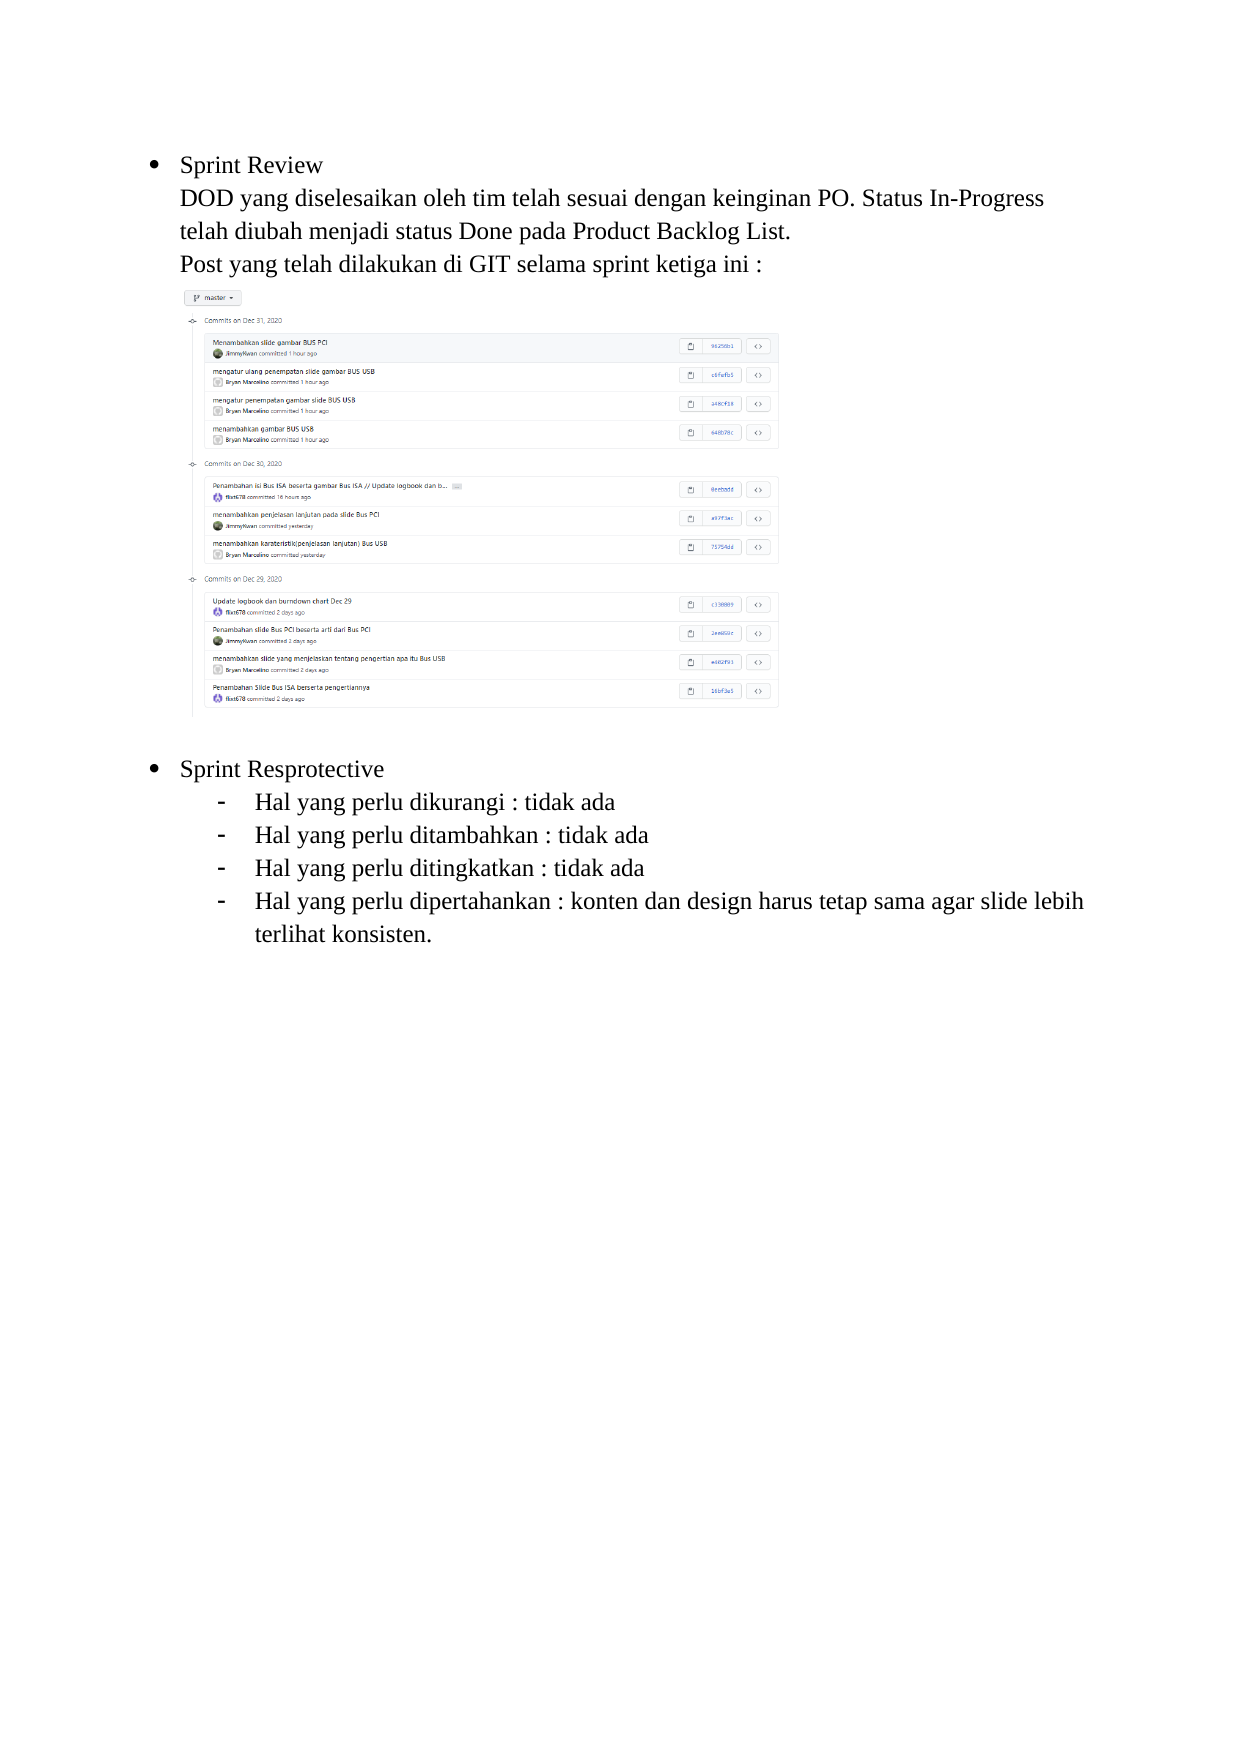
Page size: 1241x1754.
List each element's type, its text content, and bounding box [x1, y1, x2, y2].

list Hal yang perlu ditambahkan : tidak ada [217, 820, 1090, 848]
picture [179, 282, 794, 717]
list Hal yang perlu dipertahankan : konten dan design harus tetap sama agar slide lebih terlihat konsisten. [217, 886, 1090, 947]
list Hal yang perlu ditingkatkan : tidak ada [217, 853, 1090, 881]
list Sprint Resprotective [150, 754, 1090, 782]
list Post yang telah dilakukan di GIT selama sprint ketiga ini : [179, 249, 1090, 278]
list DOD yang diselesaikan oleh tim telah sesuai dengan keinginan PO. Status In-Progress telah diubah menjadi status Done pada Product Backlog List. [179, 183, 1090, 245]
list Hal yang perlu dikurangi : tidak ada [217, 787, 1090, 815]
list Sprint Review [150, 150, 1090, 179]
